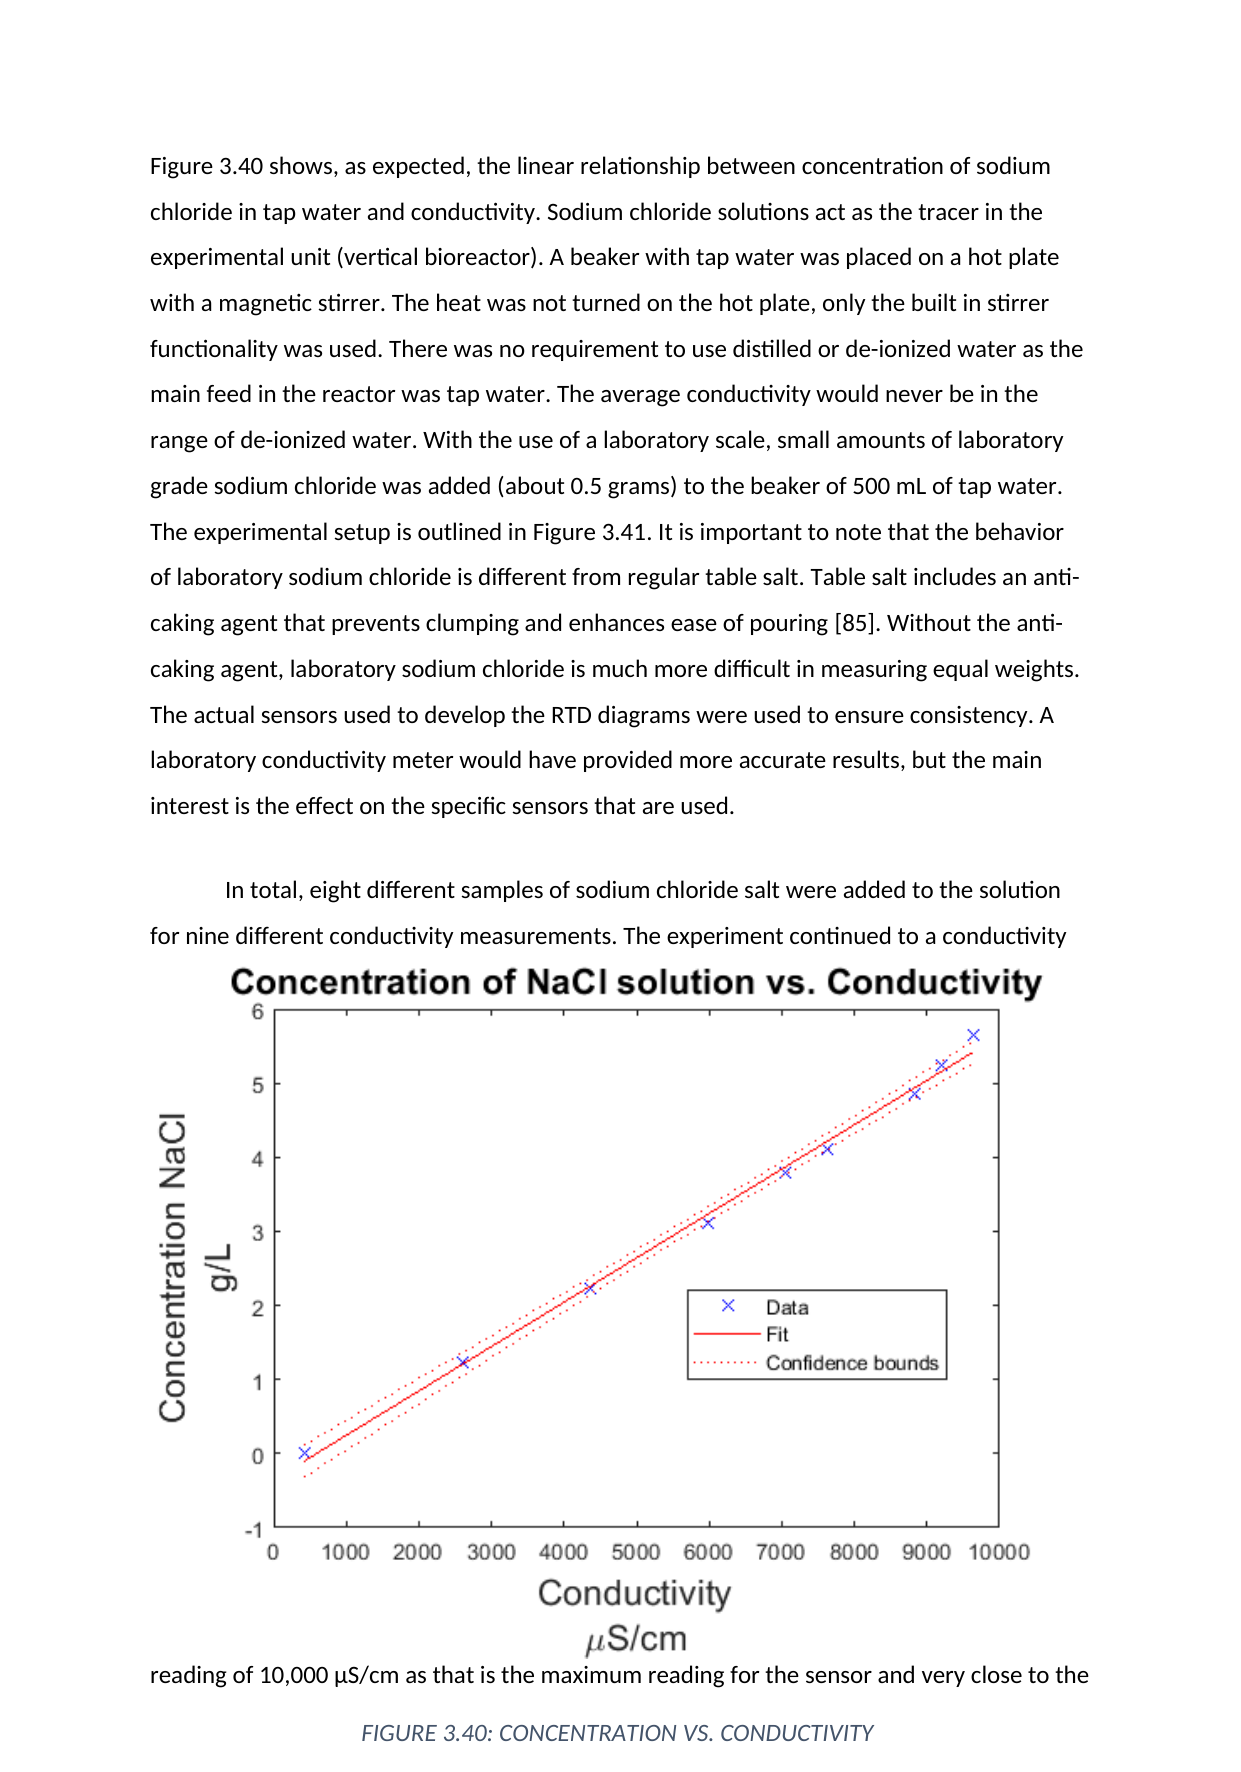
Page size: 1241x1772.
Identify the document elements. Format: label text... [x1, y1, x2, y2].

picture [148, 954, 1088, 1659]
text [150, 874, 1090, 1689]
